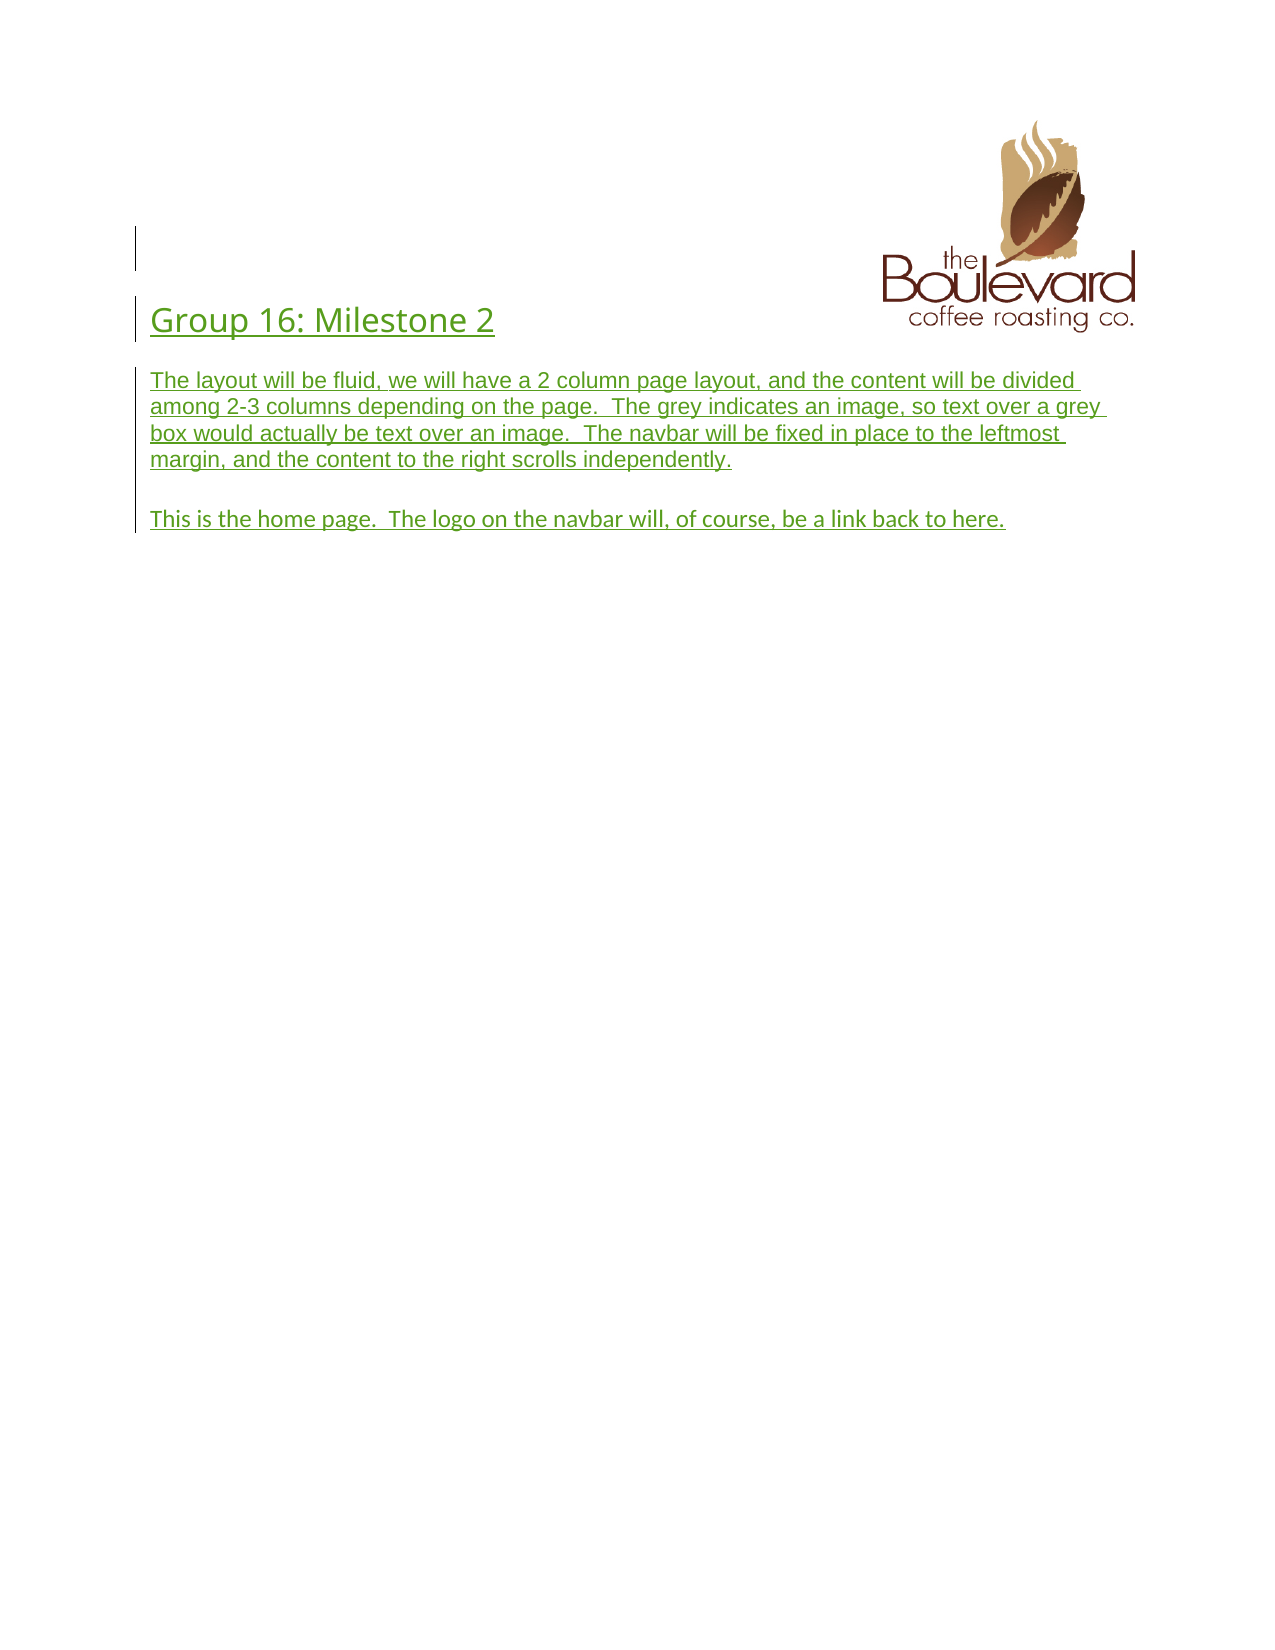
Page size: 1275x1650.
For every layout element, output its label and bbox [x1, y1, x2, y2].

picture [843, 103, 1200, 357]
